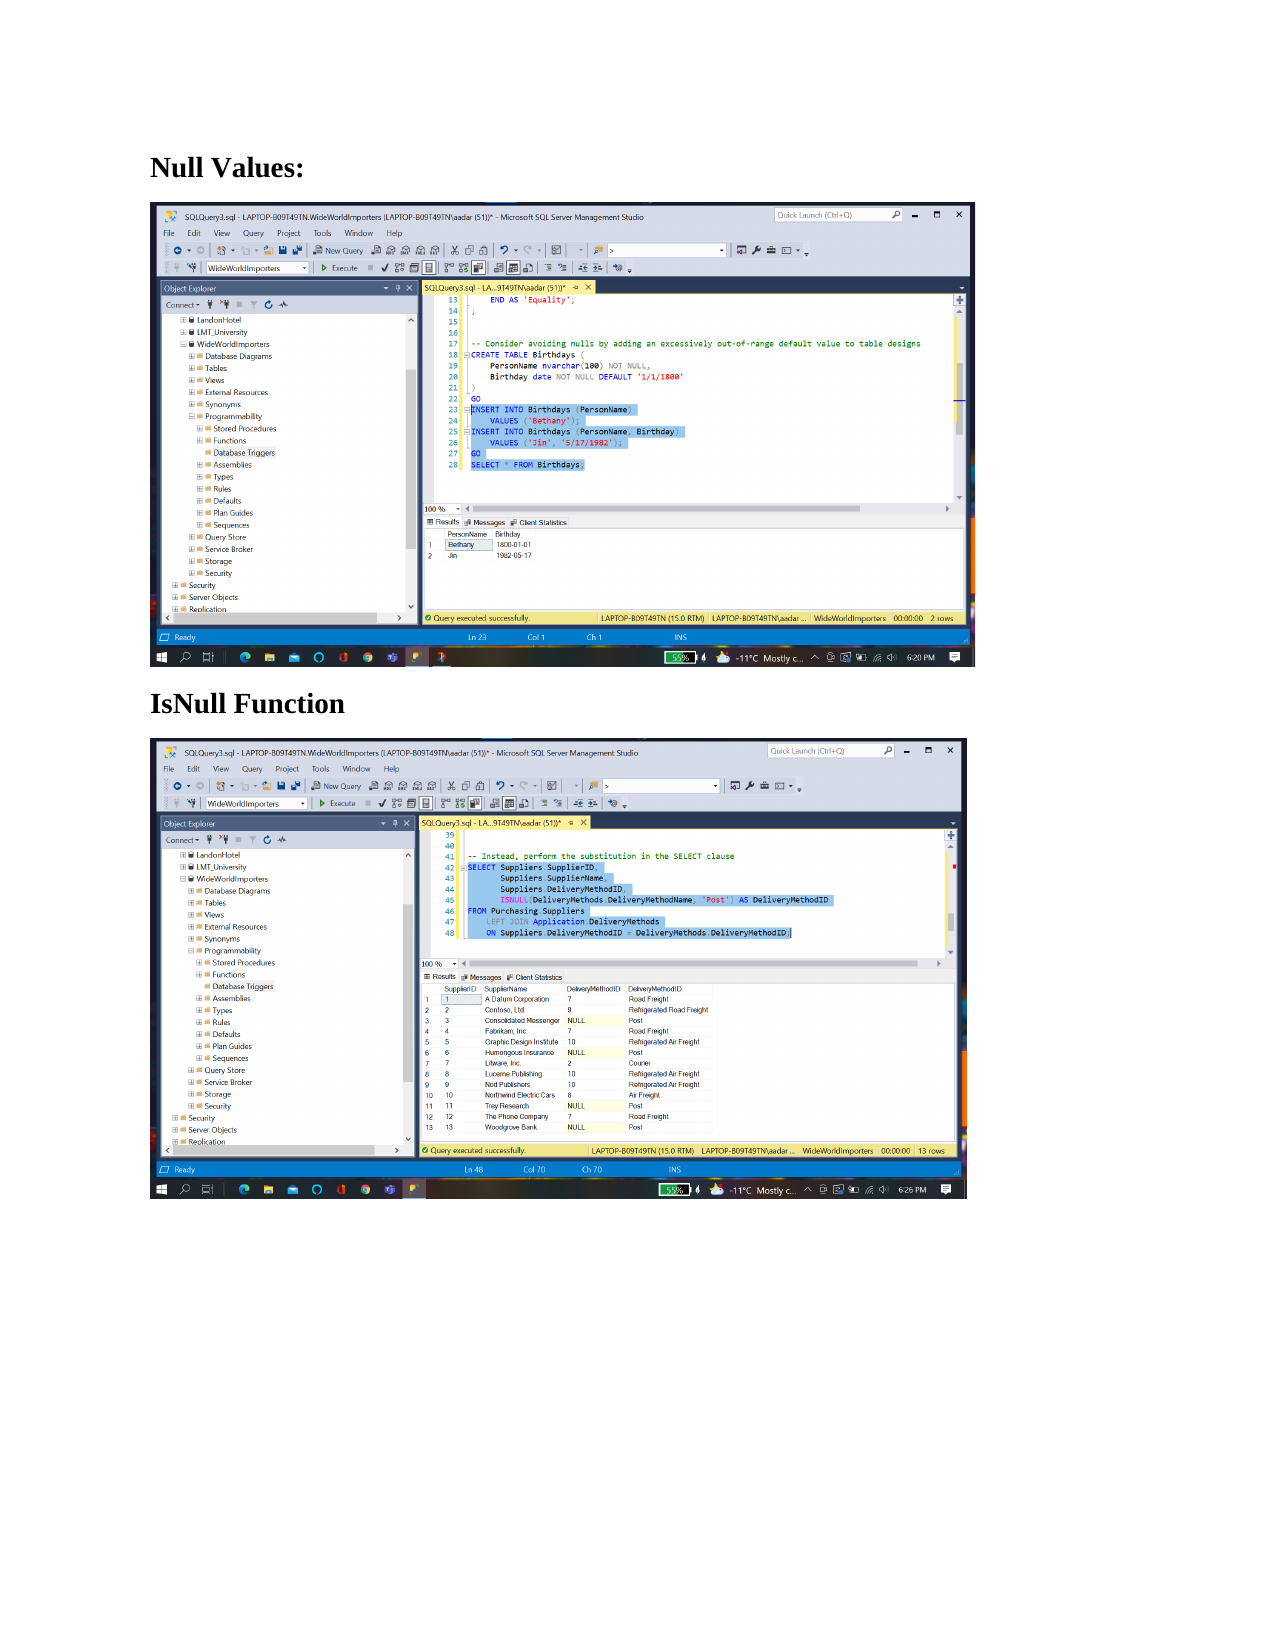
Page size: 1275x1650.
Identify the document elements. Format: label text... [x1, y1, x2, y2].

text Null Values: [150, 150, 1125, 183]
picture [150, 202, 976, 667]
text IsNull Function [150, 686, 1125, 719]
picture [150, 738, 967, 1199]
